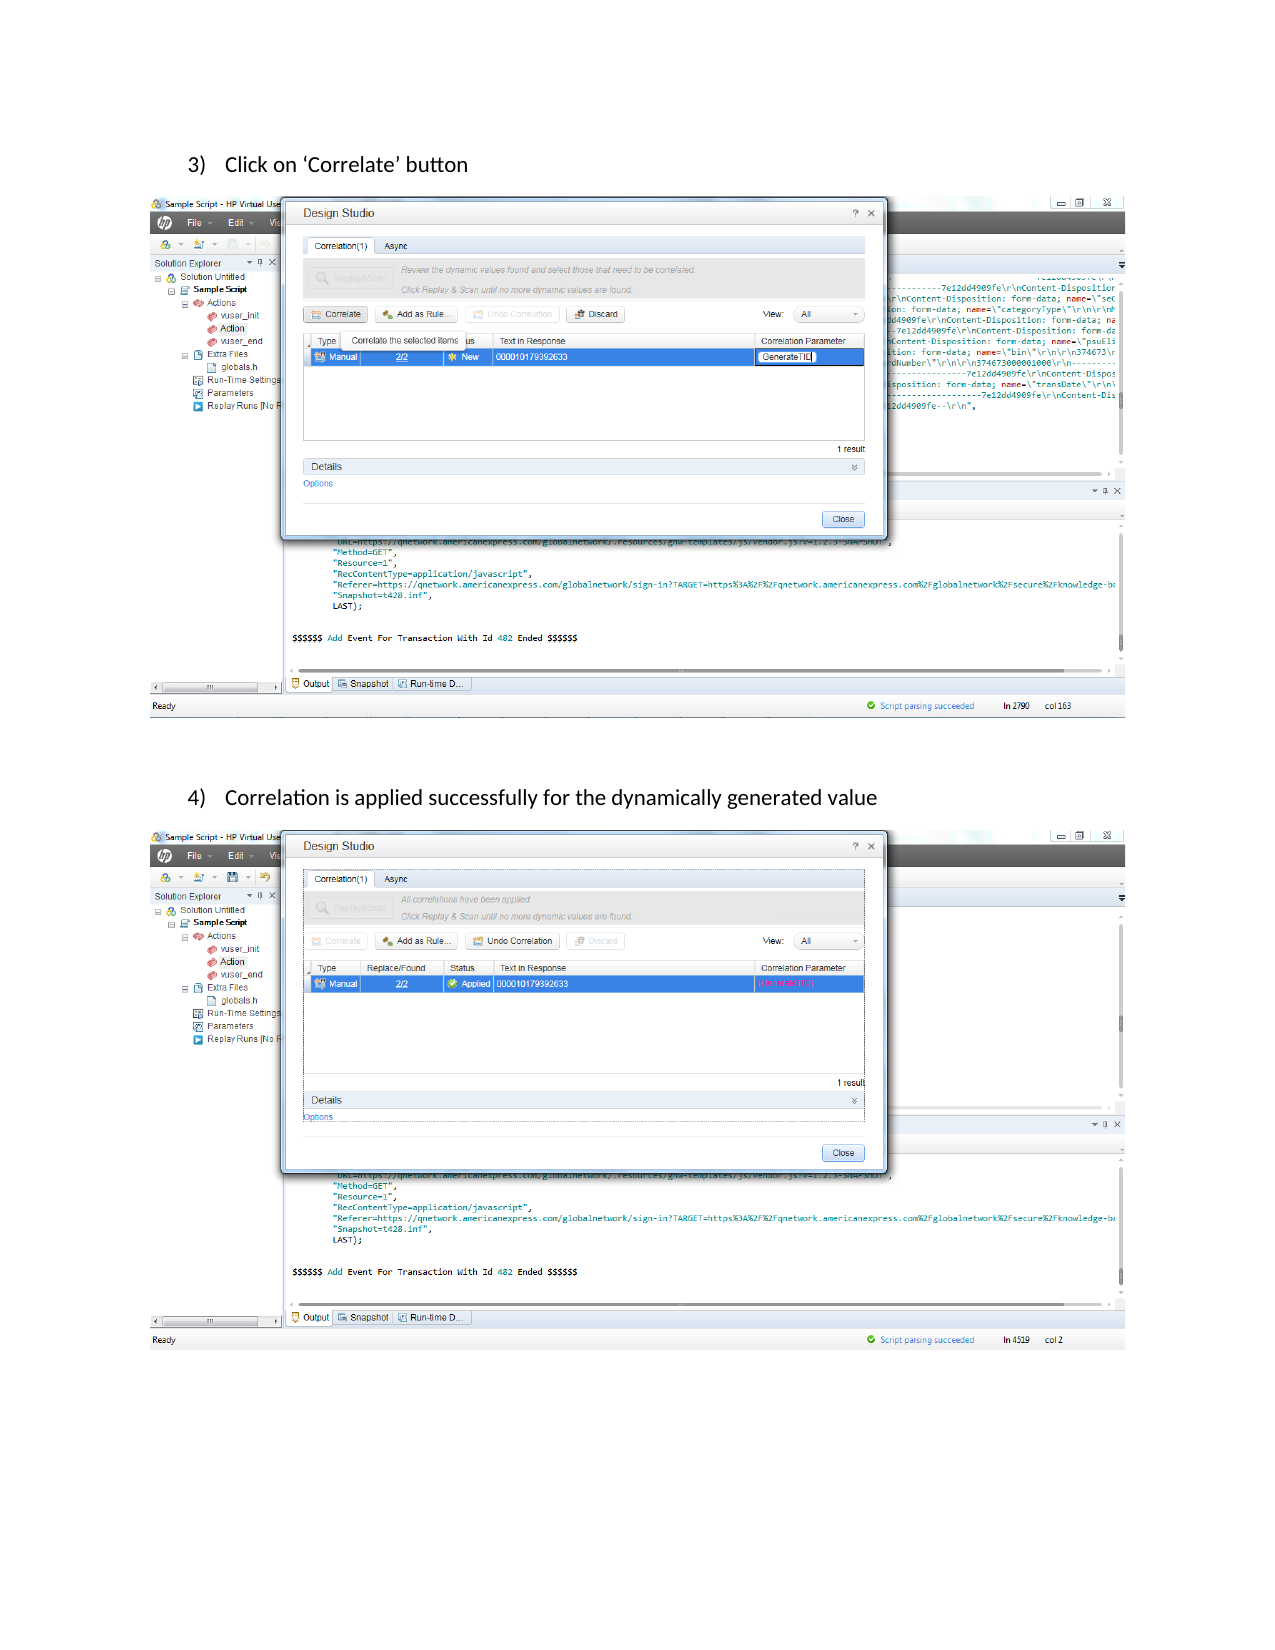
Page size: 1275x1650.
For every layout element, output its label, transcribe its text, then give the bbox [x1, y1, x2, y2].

picture [150, 196, 1125, 718]
list Click on ‘Correlate’ button [187, 150, 1125, 178]
list Correlation is applied successfully for the dynamically generated value [187, 783, 1125, 811]
picture [150, 830, 1125, 1350]
